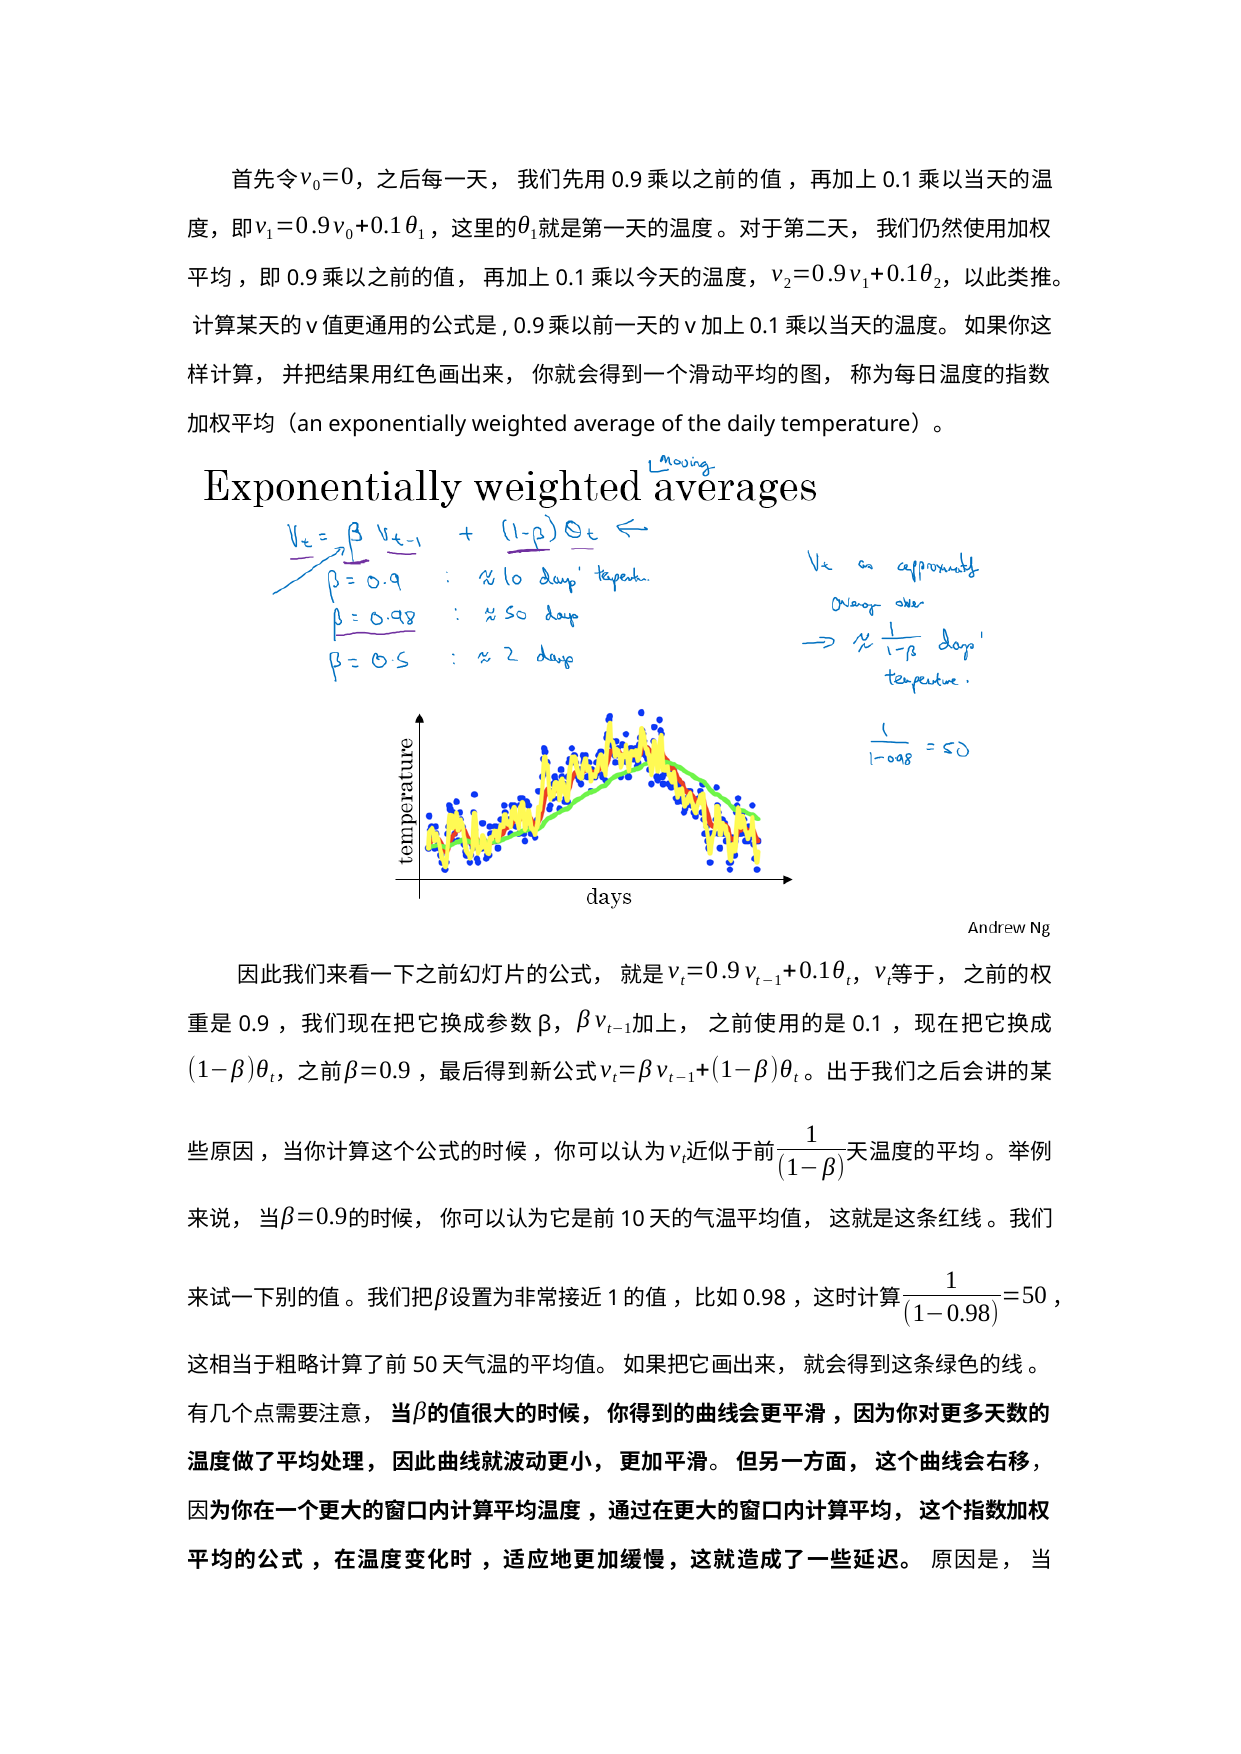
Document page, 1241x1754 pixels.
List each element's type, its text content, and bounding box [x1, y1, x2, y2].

picture [187, 454, 1053, 941]
list 首先令，之后每一天， 我们先用0.9乘以之前的值 ，再加上0.1乘以当天的温度，即 ，这里的就是第一天的温度 。对于第二天， 我们仍然使用加权平均 ，即0.9乘以之前的值， 再加上0.1乘以今天的温度，，以此类推。 计算某天的v值更通用的公式是 , 0.9乘以前一天的v 加上0.1乘以当天的温度。 如果你这样计算， 并把结果用红色画出来， 你就会得到一个滑动平均的图， 称为每日温度的指数加权平均（an exponentially weighted average of the daily temperature）。 [187, 162, 1053, 438]
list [187, 956, 1053, 1574]
